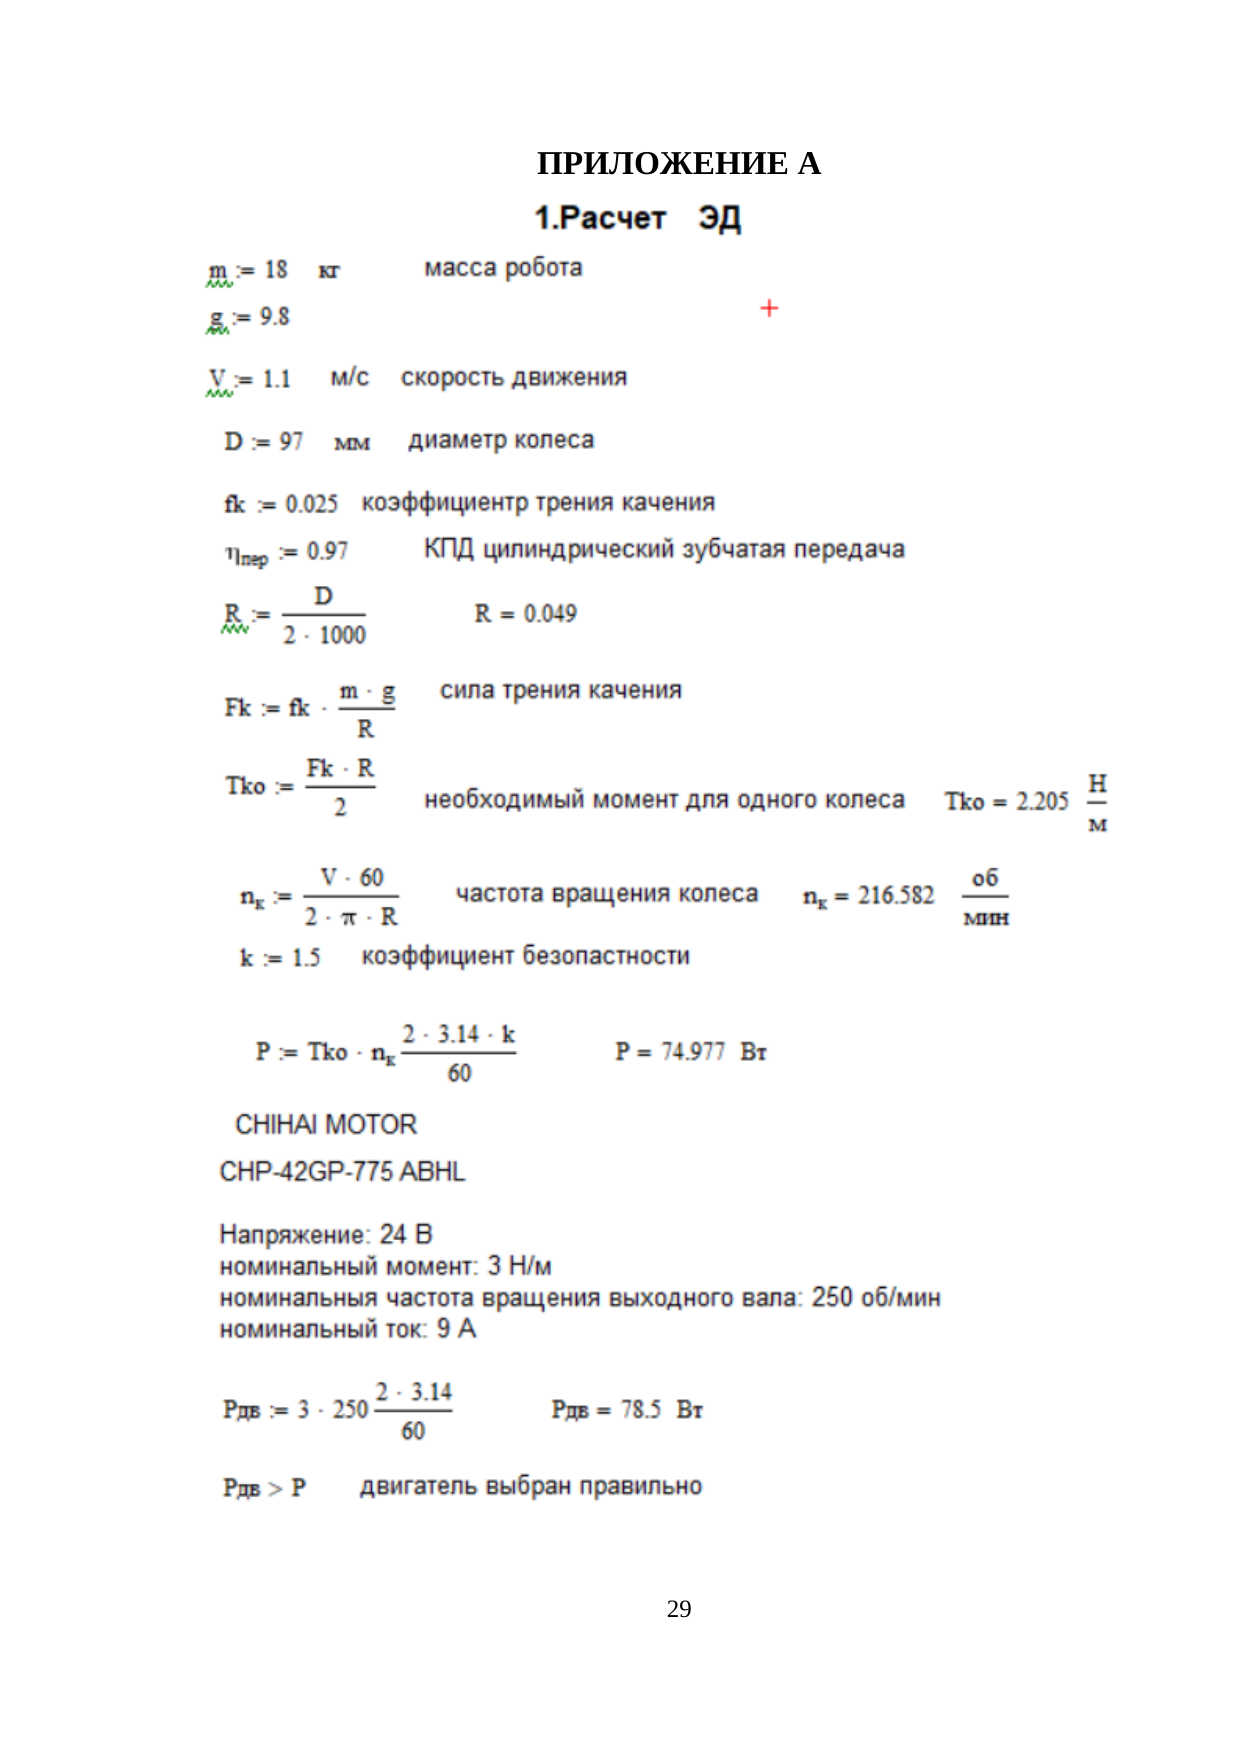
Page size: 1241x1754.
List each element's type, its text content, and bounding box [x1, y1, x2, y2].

picture [177, 184, 1145, 1519]
subtitle ПРИЛОЖЕНИЕ А [177, 143, 1181, 181]
